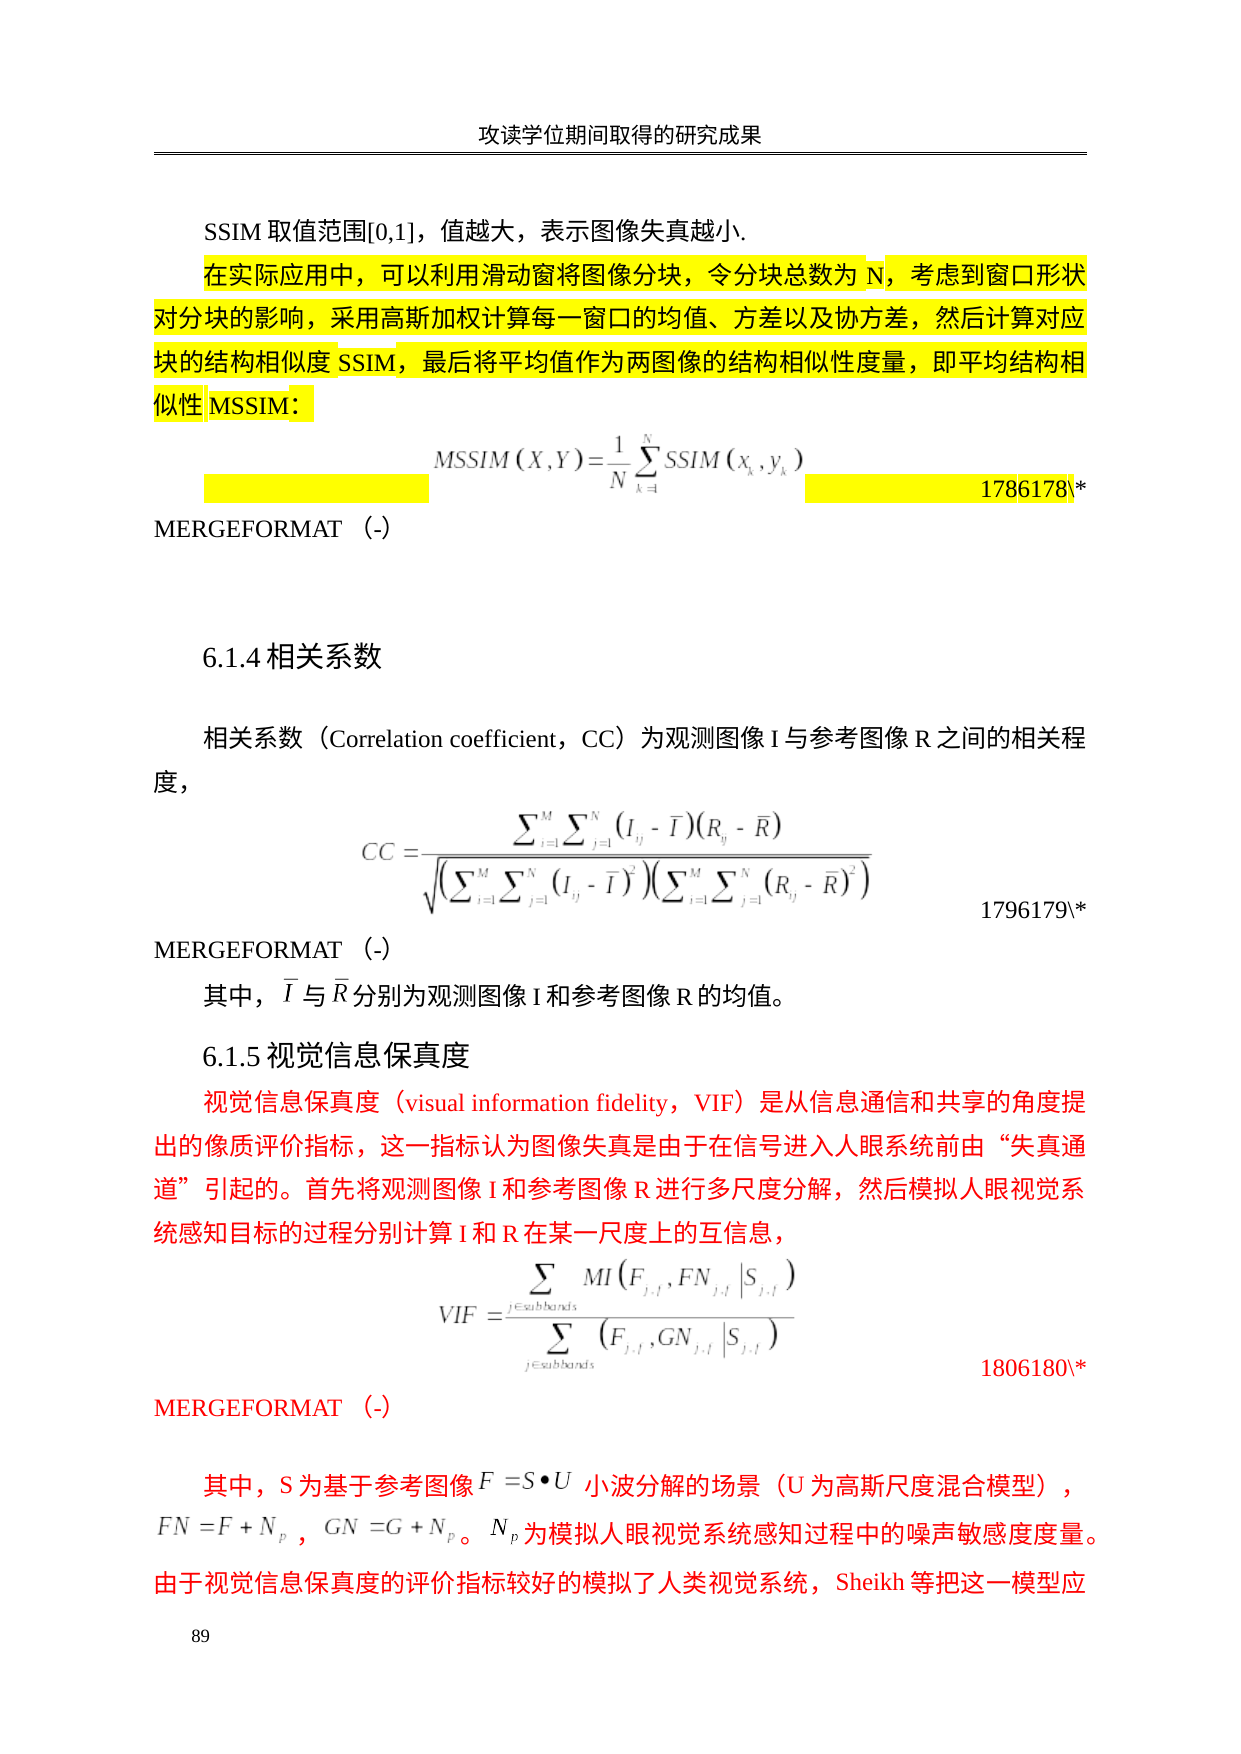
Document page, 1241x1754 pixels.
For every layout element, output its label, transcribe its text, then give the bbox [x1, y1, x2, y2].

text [153, 1465, 1087, 1599]
subtitle 6.1.4相关系数 [202, 634, 1087, 676]
text SSIM取值范围[0,1]，值越大，表示图像失真越小. [153, 212, 1087, 248]
text 视觉信息保真度（visual information fidelity，VIF）是从信息通信和共享的角度提出的像质评价指标，这一指标认为图像失真是由于在信号进入人眼系统前由“失真通道”引起的。首先将观测图像I和参考图像R进行多尺度分解，然后模拟人眼视觉系统感知目标的过程分别计算I和R在某一尺度上的互信息， [153, 1083, 1087, 1249]
text 在实际应用中，可以利用滑动窗将图像分块，令分块总数为N，考虑到窗口形状对分块的影响，采用高斯加权计算每一窗口的均值、方差以及协方差，然后计算对应块的结构相似度SSIM，最后将平均值作为两图像的结构相似性度量，即平均结构相似性MSSIM： [153, 255, 1087, 422]
text 相关系数（Correlation coefficient，CC）为观测图像I与参考图像R之间的相关程度， [153, 719, 1087, 798]
subtitle 6.1.5视觉信息保真度 [202, 1032, 1087, 1074]
text 其中，与分别为观测图像I和参考图像R的均值。 [153, 973, 1087, 1012]
